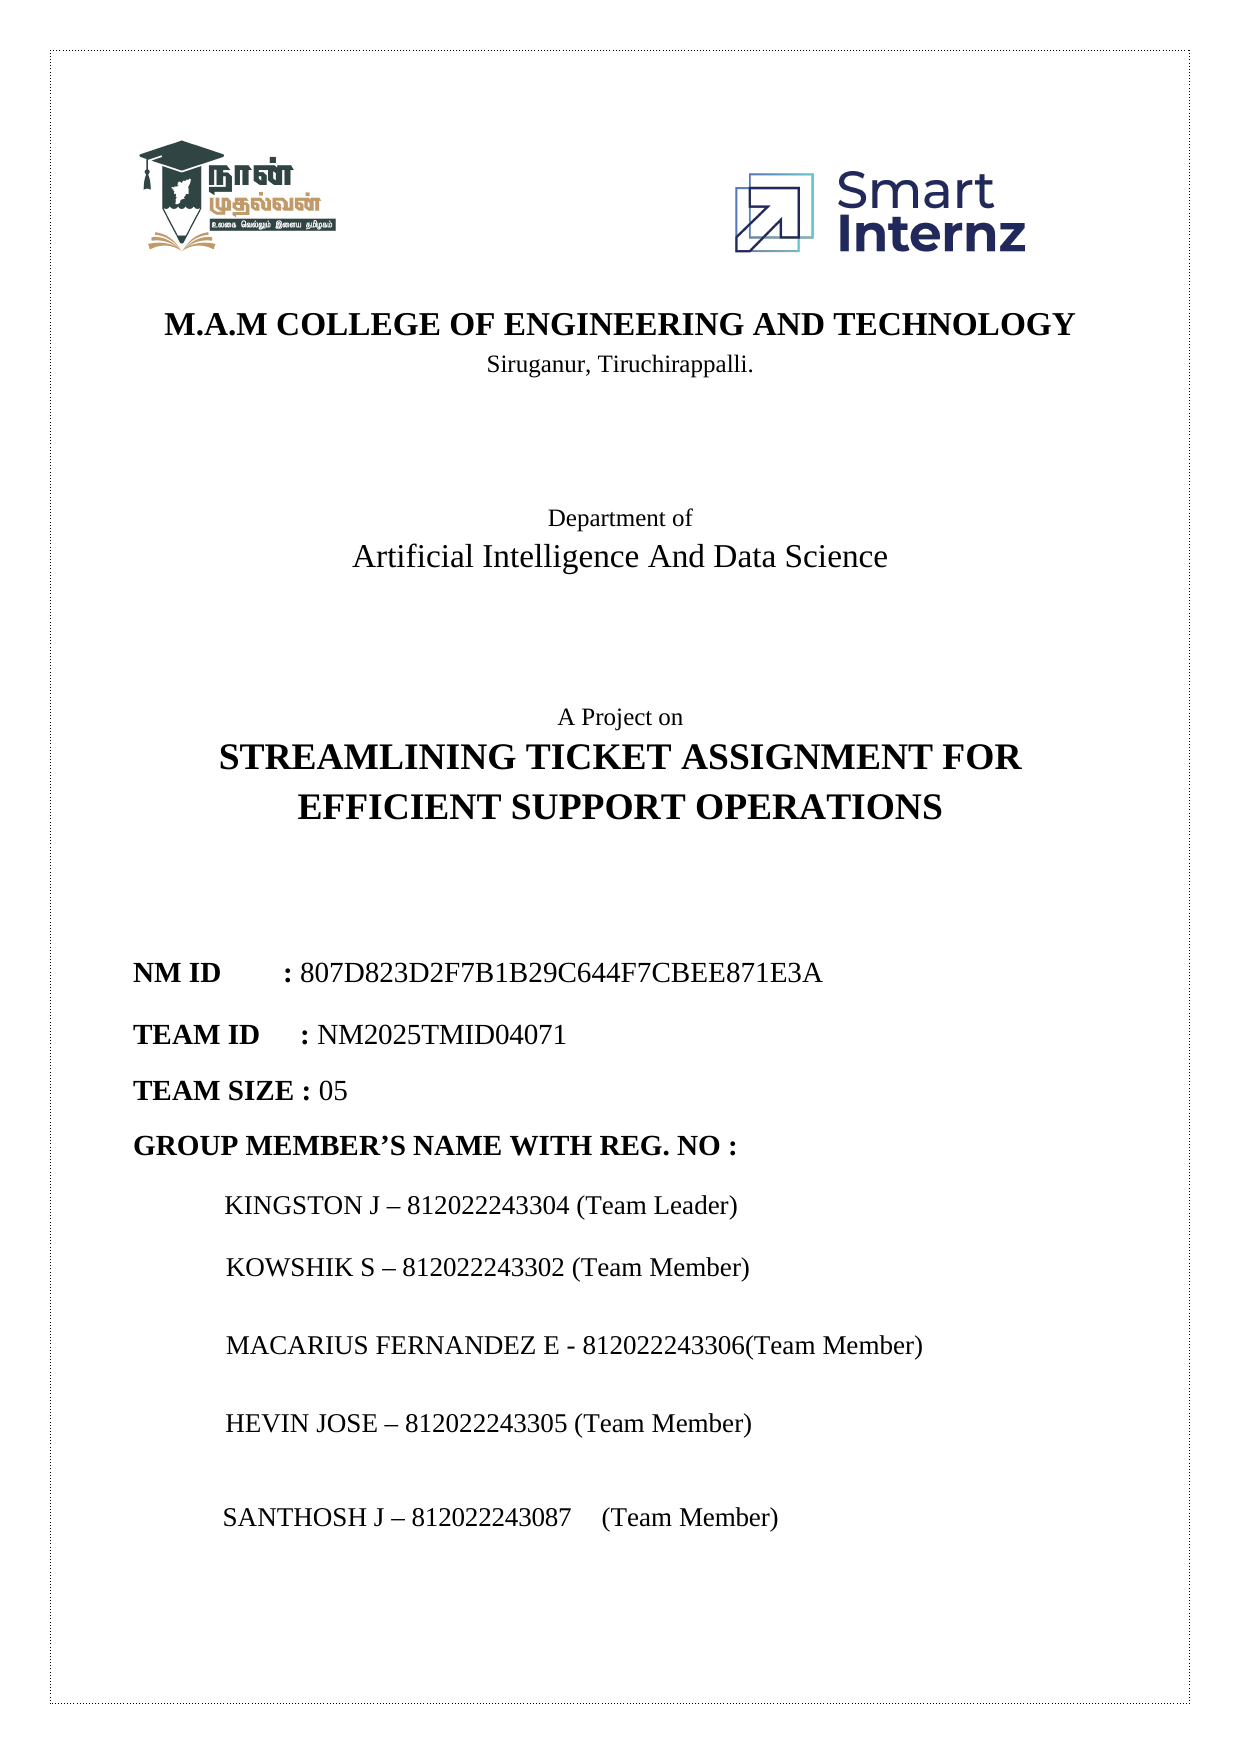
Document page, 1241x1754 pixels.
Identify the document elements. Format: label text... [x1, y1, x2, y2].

text STREAMLINING TICKET ASSIGNMENT FOR EFFICIENT SUPPORT OPERATIONS [133, 735, 1107, 827]
text GROUP MEMBER’S NAME WITH REG. NO : [133, 1128, 1107, 1161]
picture [132, 135, 339, 255]
text TEAM ID : NM2025TMID04071 [133, 1017, 1107, 1051]
text M.A.M COLLEGE OF ENGINEERING AND TECHNOLOGY [133, 305, 1107, 343]
text KINGSTON J – 812022243304 (Team Leader) KOWSHIK S – 812022243302 (Team Member) [150, 1189, 865, 1282]
text NM ID : 807D823D2F7B1B29C644F7CBEE871E3A [133, 955, 1107, 989]
picture [732, 166, 1029, 255]
text Artificial Intelligence And Data Science [133, 536, 1107, 574]
text TEAM SIZE : 05 [133, 1073, 1107, 1106]
text Department of [133, 503, 1107, 532]
text SANTHOSH J – 812022243087 (Team Member) [222, 1502, 1107, 1533]
text Siruganur, Tiruchirappalli. [133, 349, 1107, 377]
text A Project on [133, 702, 1107, 731]
text MACARIUS FERNANDEZ E - 812022243306(Team Member) HEVIN JOSE – 812022243305 (Team Member) [225, 1329, 999, 1438]
